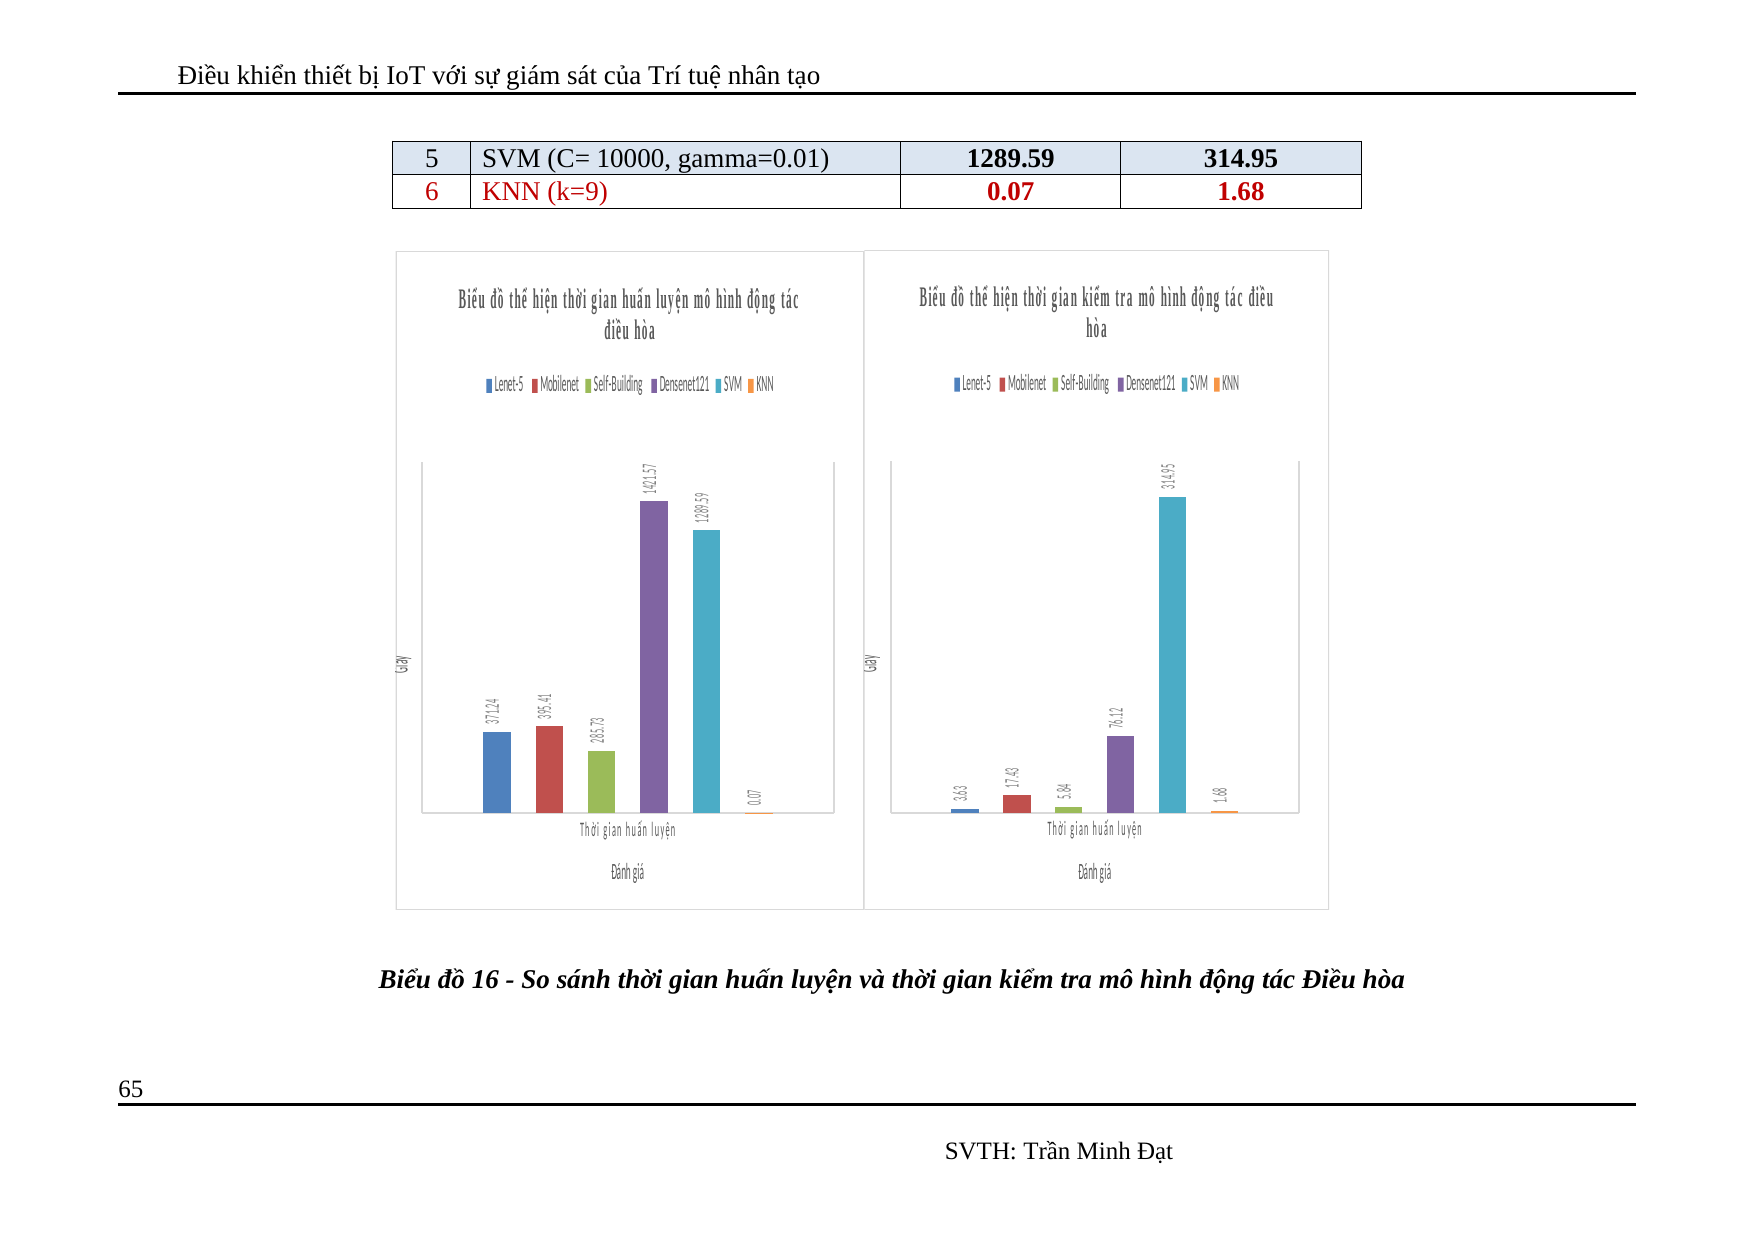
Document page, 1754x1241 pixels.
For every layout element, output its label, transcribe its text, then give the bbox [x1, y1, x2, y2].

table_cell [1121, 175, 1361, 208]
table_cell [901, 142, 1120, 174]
text Biểu đồ 16 - So sánh thời gian huấn luyện và thời gian kiểm tra mô hình động tác Điều hòa [118, 963, 1636, 994]
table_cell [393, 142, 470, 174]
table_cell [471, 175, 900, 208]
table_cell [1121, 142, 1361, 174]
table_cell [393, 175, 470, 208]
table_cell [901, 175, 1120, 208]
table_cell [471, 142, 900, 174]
